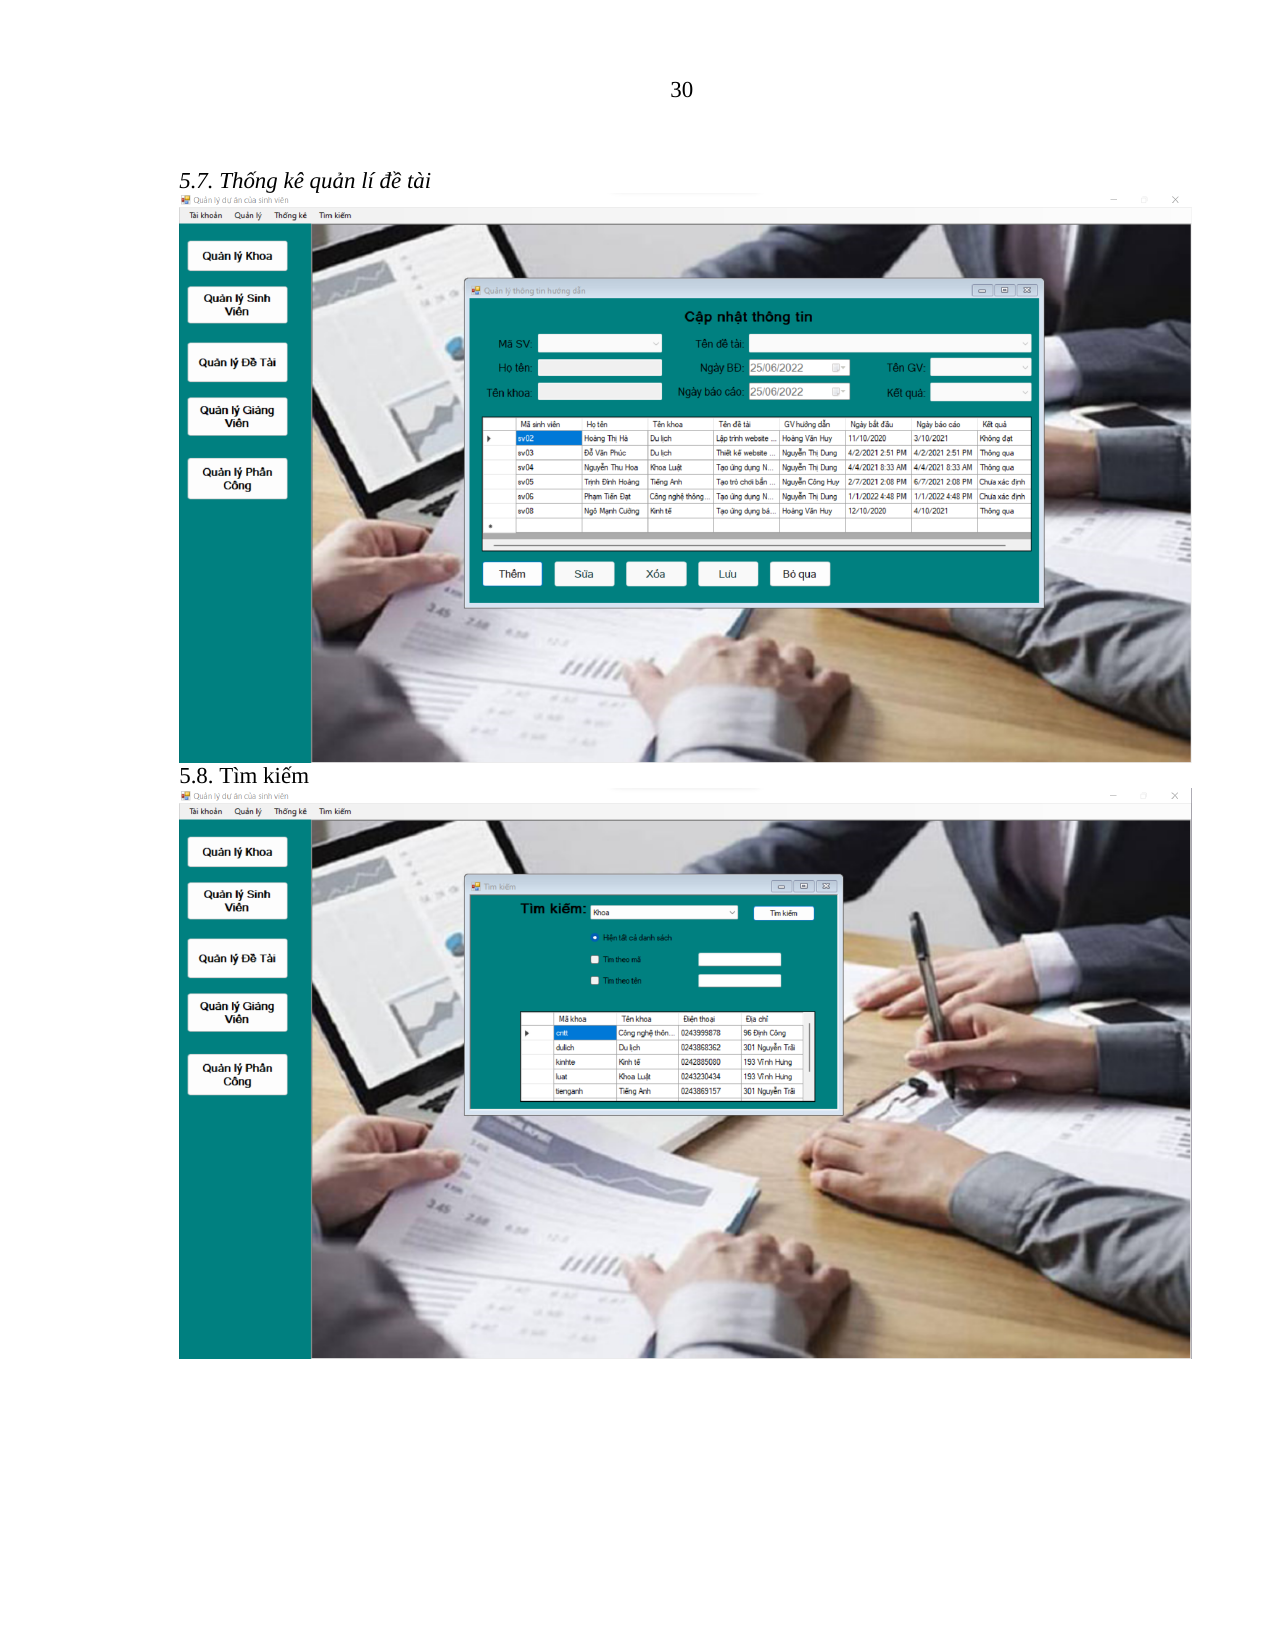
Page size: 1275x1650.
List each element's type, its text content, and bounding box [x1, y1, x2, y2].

subtitle 5.7. Thống kê quản lí đề tài [179, 167, 1192, 193]
picture [179, 193, 1192, 763]
text 5.8. Tìm kiếm [179, 763, 1192, 788]
picture [179, 788, 1192, 1359]
